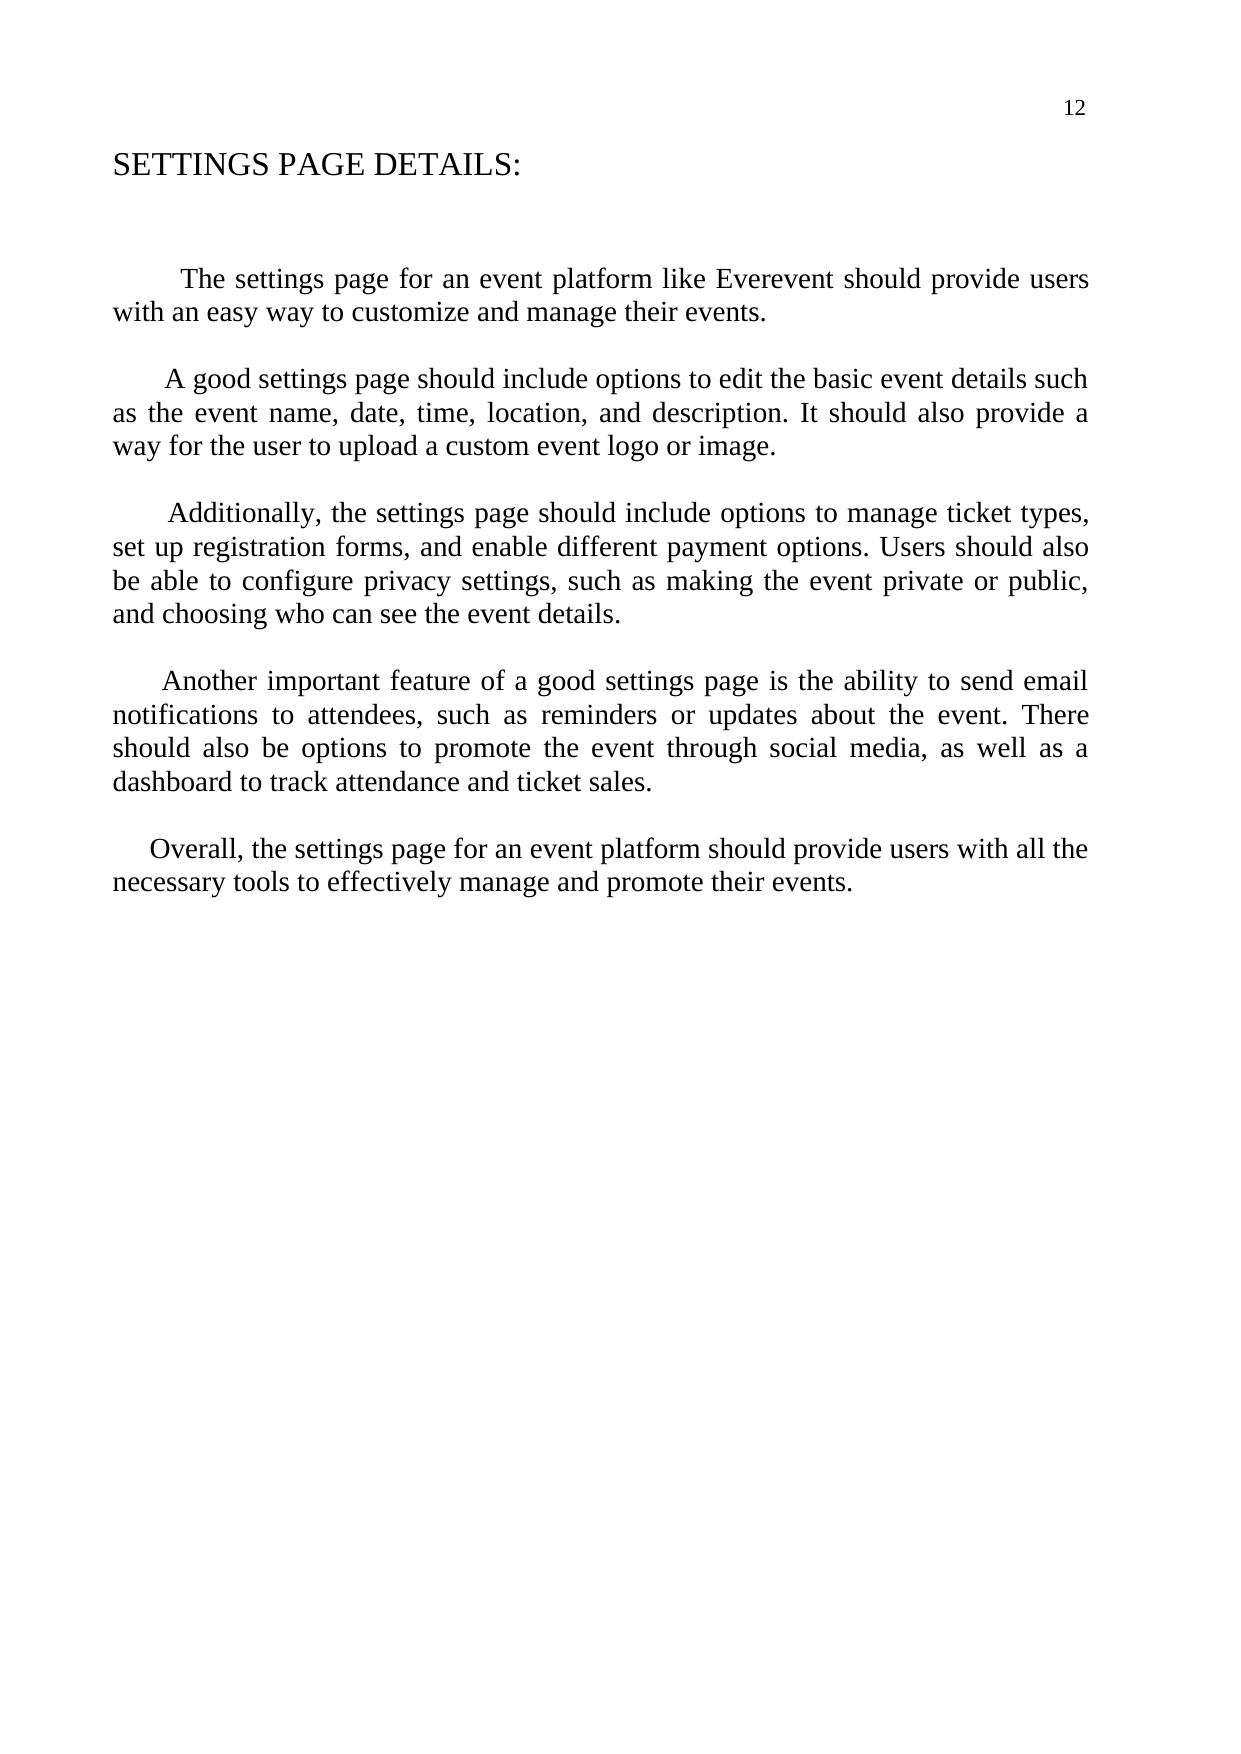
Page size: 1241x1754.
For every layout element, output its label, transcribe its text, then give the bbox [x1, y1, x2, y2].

text A good settings page should include options to edit the basic event details such as the event name, date, time, location, and description. It should also provide a way for the user to upload a custom event logo or image. [112, 361, 1090, 462]
text The settings page for an event platform like Everevent should provide users with an easy way to customize and manage their events. [112, 261, 1090, 328]
text Overall, the settings page for an event platform should provide users with all the necessary tools to effectively manage and promote their events. [112, 831, 1090, 898]
text Another important feature of a good settings page is the ability to send email notifications to attendees, such as reminders or updates about the event. There should also be options to promote the event through social media, as well as a dashboard to track attendance and ticket sales. [112, 663, 1090, 797]
text Additionally, the settings page should include options to manage ticket types, set up registration forms, and enable different payment options. Users should also be able to configure privacy settings, such as making the event private or public, and choosing who can see the event details. [112, 496, 1090, 630]
text SETTINGS PAGE DETAILS: [112, 144, 1130, 182]
